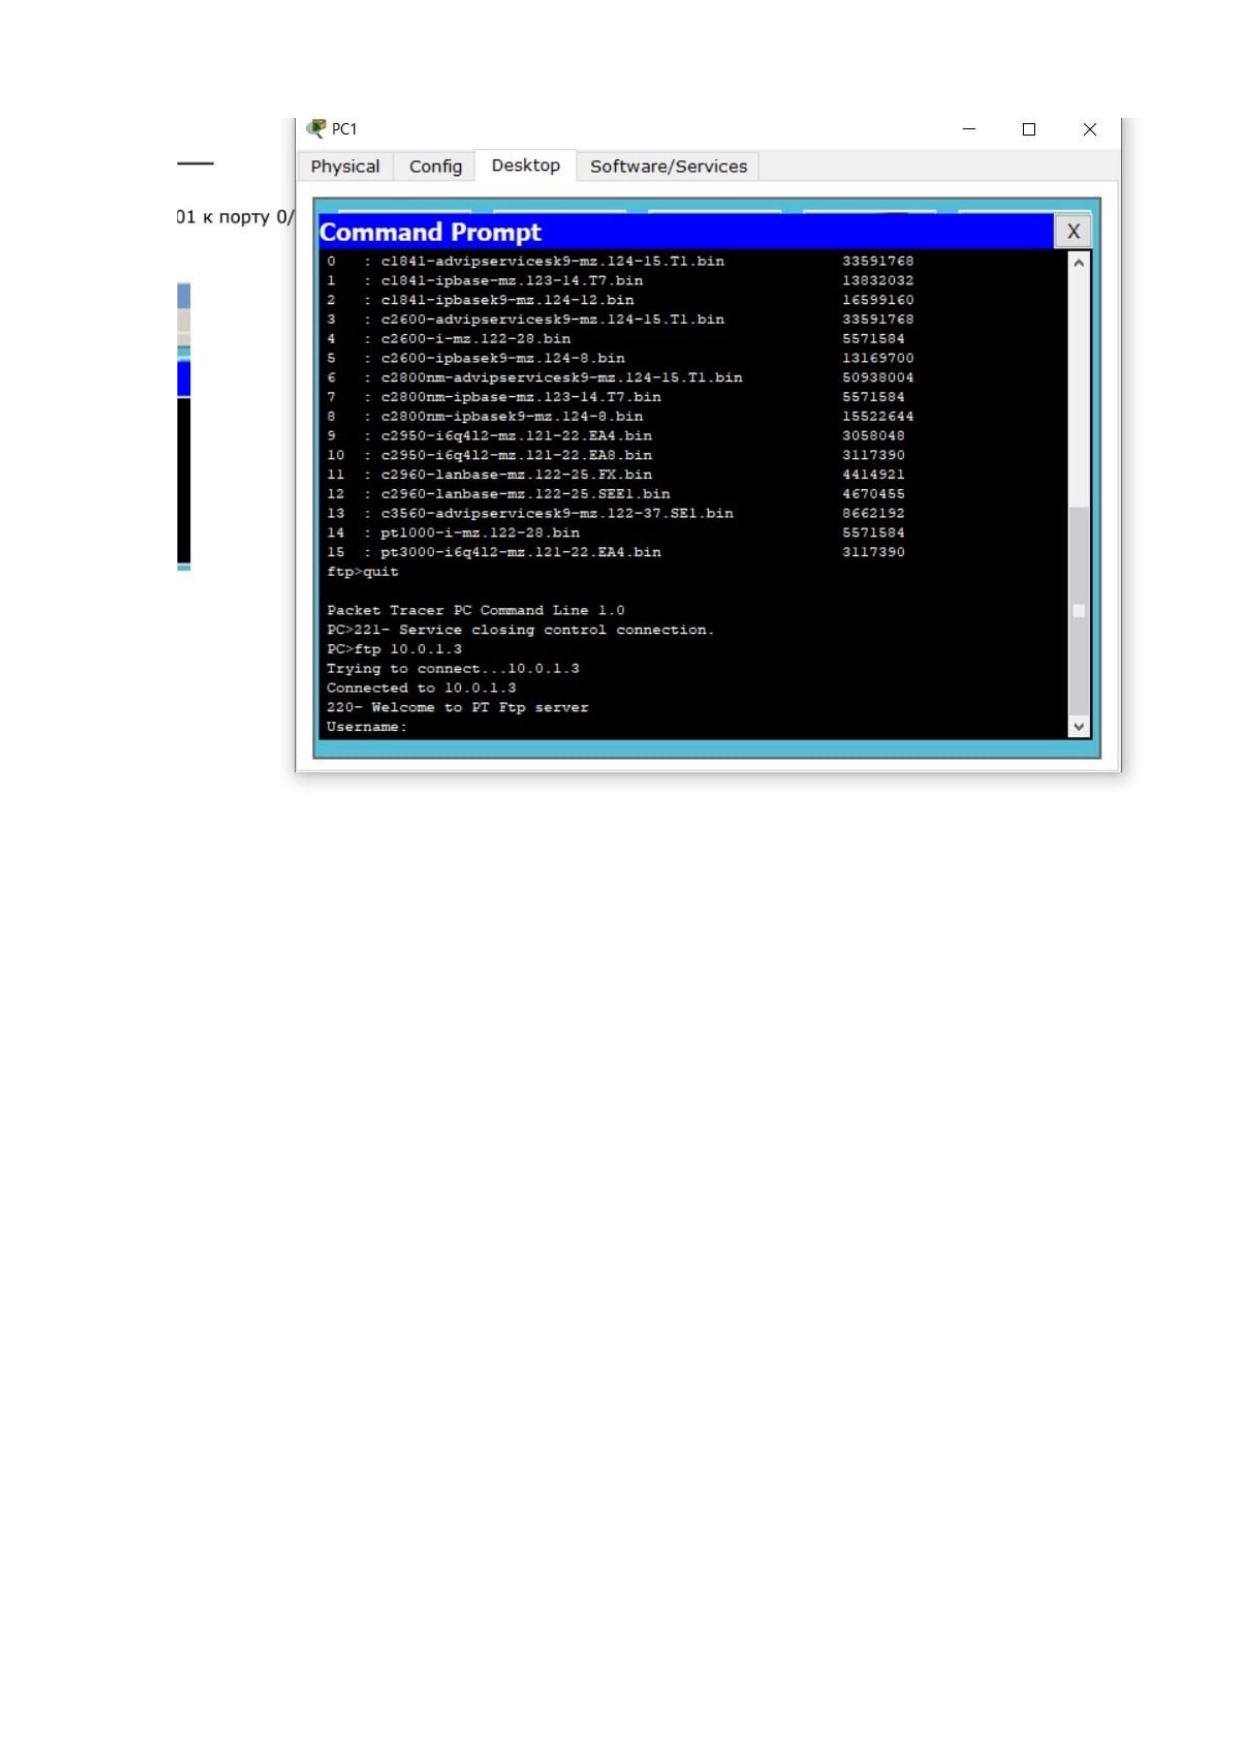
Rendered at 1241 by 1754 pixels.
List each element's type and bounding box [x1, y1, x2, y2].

picture [177, 118, 1152, 855]
